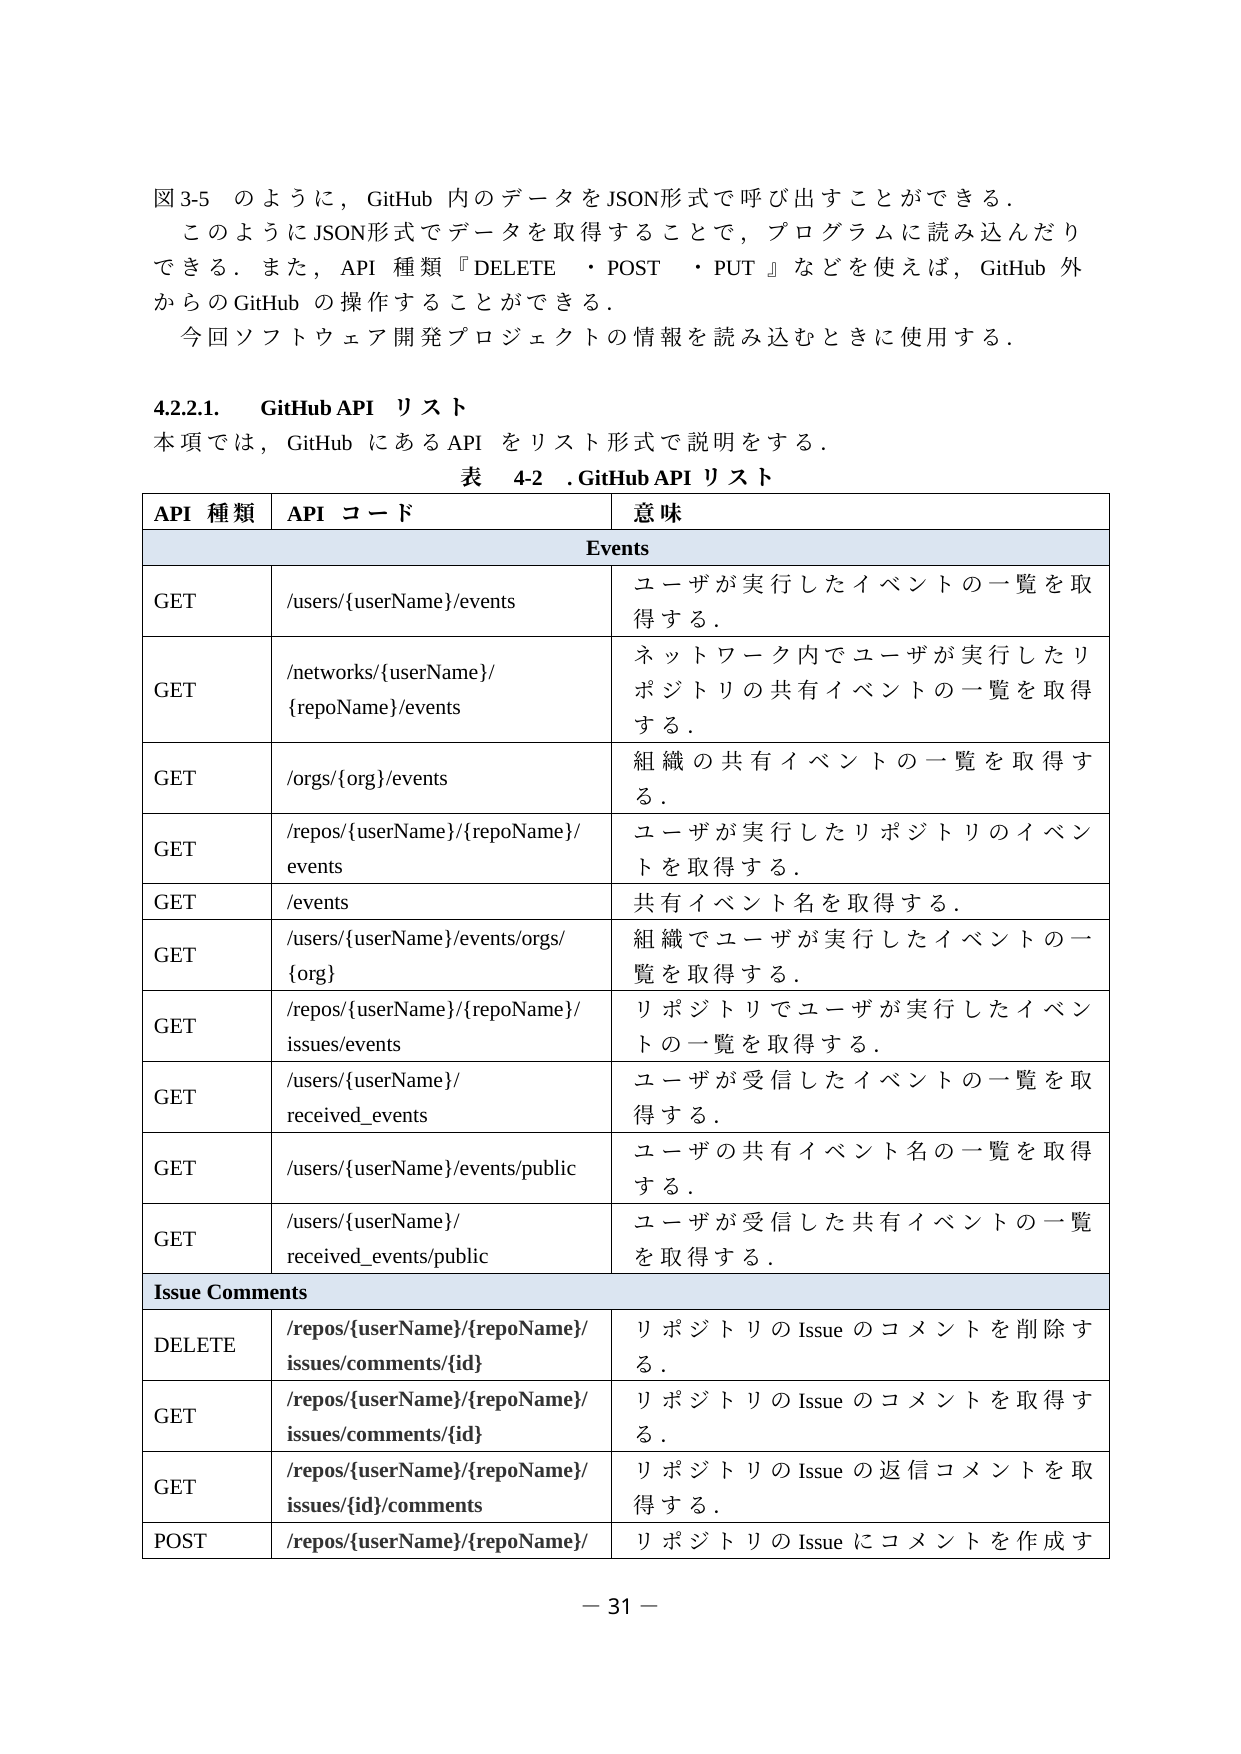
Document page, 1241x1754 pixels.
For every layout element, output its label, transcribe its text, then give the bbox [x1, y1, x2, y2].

table_cell GET [143, 637, 271, 742]
table_cell ユーザの共有イベント名の一覧を取得する． [612, 1133, 1109, 1202]
table_cell Events [143, 530, 1109, 565]
table_header APIコード [272, 494, 611, 529]
table_cell POST [143, 1523, 271, 1558]
table_cell /events [272, 884, 611, 919]
table_cell Issue Comments [143, 1274, 1109, 1309]
table_cell GET [143, 1381, 271, 1451]
table_cell ユーザが受信した共有イベントの一覧を取得する． [612, 1204, 1109, 1273]
text このようにJSON形式でデータを取得することで，プログラムに読み込んだりできる．また，API種類『DELETE・POST・PUT』などを使えば，GitHub外からのGitHubの操作することができる． [153, 214, 1087, 319]
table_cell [272, 1523, 611, 1558]
table_cell /networks/{userName}/{repoName}/events [272, 637, 611, 742]
text 図3-5のように，GitHub内のデータをJSON形式で呼び出すことができる． [153, 179, 1087, 214]
table_cell /repos/{userName}/{repoName}/issues/events [272, 991, 611, 1061]
table_cell ユーザが実行したリポジトリのイベントを取得する． [612, 814, 1109, 883]
text 本項では，GitHubにあるAPIをリスト形式で説明をする． [153, 423, 1087, 458]
table_cell リポジトリのIssueのコメントを削除する． [612, 1310, 1109, 1380]
list GitHub APIリスト [153, 388, 1087, 423]
table_cell リポジトリのIssueの返信コメントを取得する． [612, 1452, 1109, 1522]
table_cell /orgs/{org}/events [272, 743, 611, 812]
table_cell GET [143, 920, 271, 990]
table_cell 組織の共有イベントの一覧を取得する． [612, 743, 1109, 812]
table_cell /users/{userName}/received_events/public [272, 1204, 611, 1273]
table_cell /users/{userName}/events/orgs/{org} [272, 920, 611, 990]
table_cell GET [143, 1062, 271, 1132]
table_cell GET [143, 991, 271, 1061]
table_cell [272, 1452, 611, 1522]
table_header 意味 [612, 494, 1109, 529]
table_cell /users/{userName}/received_events [272, 1062, 611, 1132]
table_cell ユーザが受信したイベントの一覧を取得する． [612, 1062, 1109, 1132]
table_cell リポジトリのIssueのコメントを取得する． [612, 1381, 1109, 1451]
text 表 4-2. GitHub APIリスト [153, 458, 1087, 493]
table_cell /repos/{userName}/{repoName}/issues/comments/{id} [272, 1310, 611, 1380]
table_cell GET [143, 1452, 271, 1522]
table_cell GET [143, 743, 271, 812]
table_cell GET [143, 566, 271, 636]
table_cell リポジトリでユーザが実行したイベントの一覧を取得する． [612, 991, 1109, 1061]
table_cell GET [143, 1133, 271, 1202]
text 今回ソフトウェア開発プロジェクトの情報を読み込むときに使用する． [153, 319, 1087, 353]
table_cell GET [143, 814, 271, 883]
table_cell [612, 1523, 1109, 1558]
table_cell ユーザが実行したイベントの一覧を取得する． [612, 566, 1109, 636]
table_cell GET [143, 884, 271, 919]
table_cell /users/{userName}/events/public [272, 1133, 611, 1202]
table_header API種類 [143, 494, 271, 529]
table_cell GET [143, 1204, 271, 1273]
table_cell /users/{userName}/events [272, 566, 611, 636]
table_cell /repos/{userName}/{repoName}/issues/comments/{id} [272, 1381, 611, 1451]
table_cell 共有イベント名を取得する． [612, 884, 1109, 919]
table_cell 組織でユーザが実行したイベントの一覧を取得する． [612, 920, 1109, 990]
table_cell DELETE [143, 1310, 271, 1380]
table_cell ネットワーク内でユーザが実行したリポジトリの共有イベントの一覧を取得する． [612, 637, 1109, 742]
table_cell /repos/{userName}/{repoName}/events [272, 814, 611, 883]
